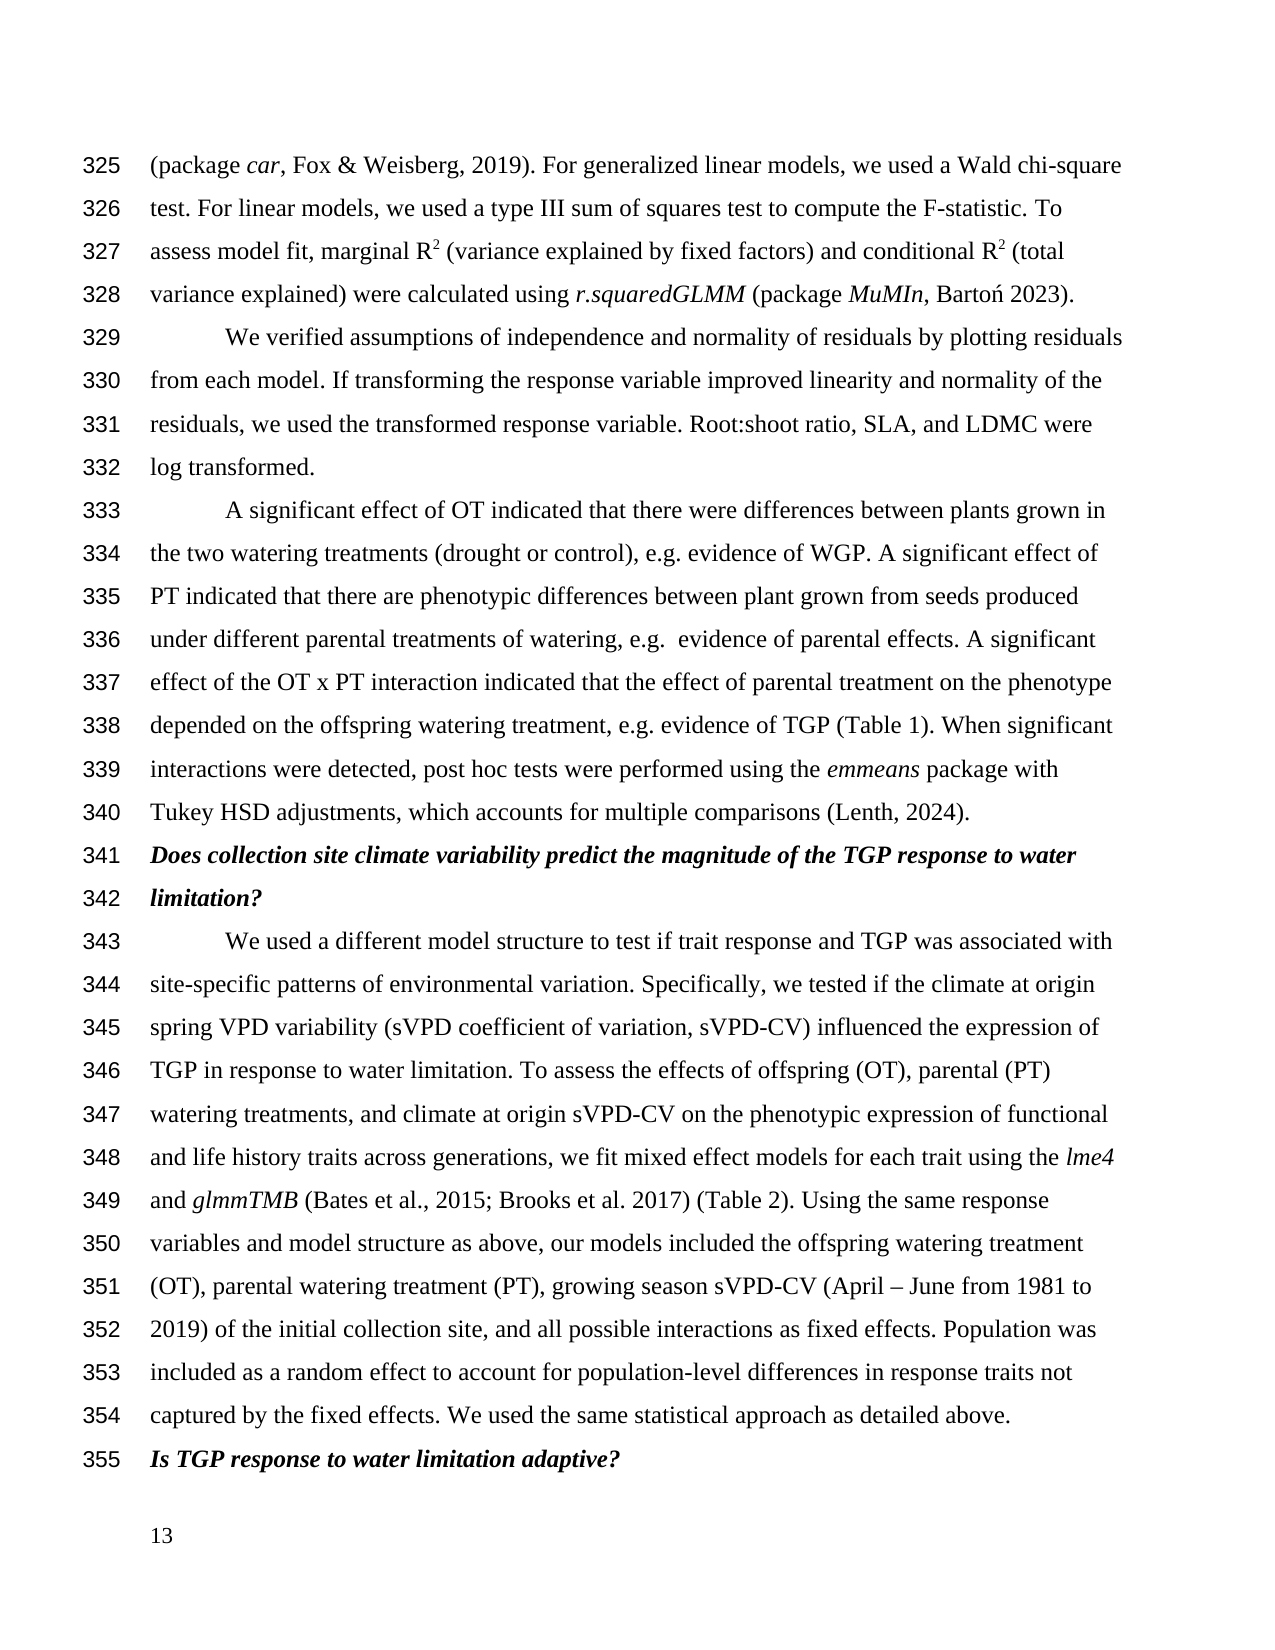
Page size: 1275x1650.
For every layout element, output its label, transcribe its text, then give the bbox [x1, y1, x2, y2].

text We verified assumptions of independence and normality of residuals by plotting residuals from each model. If transforming the response variable improved linearity and normality of the residuals, we used the transformed response variable. Root:shoot ratio, SLA, and LDMC were log transformed. [150, 322, 1125, 481]
text Does collection site climate variability predict the magnitude of the TGP response to water limitation? [150, 840, 1125, 912]
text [150, 150, 1125, 308]
text We used a different model structure to test if trait response and TGP was associated with site-specific patterns of environmental variation. Specifically, we tested if the climate at origin spring VPD variability (sVPD coefficient of variation, sVPD-CV) influenced the expression of TGP in response to water limitation. To assess the effects of offspring (OT), parental (PT) watering treatments, and climate at origin sVPD-CV on the phenotypic expression of functional and life history traits across generations, we fit mixed effect models for each trait using the lme4 and glmmTMB (Bates et al., 2015; Brooks et al. 2017) (Table 2). Using the same response variables and model structure as above, our models included the offspring watering treatment (OT), parental watering treatment (PT), growing season sVPD-CV (April – June from 1981 to 2019) of the initial collection site, and all possible interactions as fixed effects. Population was included as a random effect to account for population-level differences in response traits not captured by the fixed effects. We used the same statistical approach as detailed above. [150, 926, 1125, 1429]
text Is TGP response to water limitation adaptive? [150, 1444, 1125, 1472]
text A significant effect of OT indicated that there were differences between plants grown in the two watering treatments (drought or control), e.g. evidence of WGP. A significant effect of PT indicated that there are phenotypic differences between plant grown from seeds produced under different parental treatments of watering, e.g. evidence of parental effects. A significant effect of the OT x PT interaction indicated that the effect of parental treatment on the phenotype depended on the offspring watering treatment, e.g. evidence of TGP (Table 1). When significant interactions were detected, post hoc tests were performed using the emmeans package with Tukey HSD adjustments, which accounts for multiple comparisons (Lenth, 2024). [150, 495, 1125, 826]
